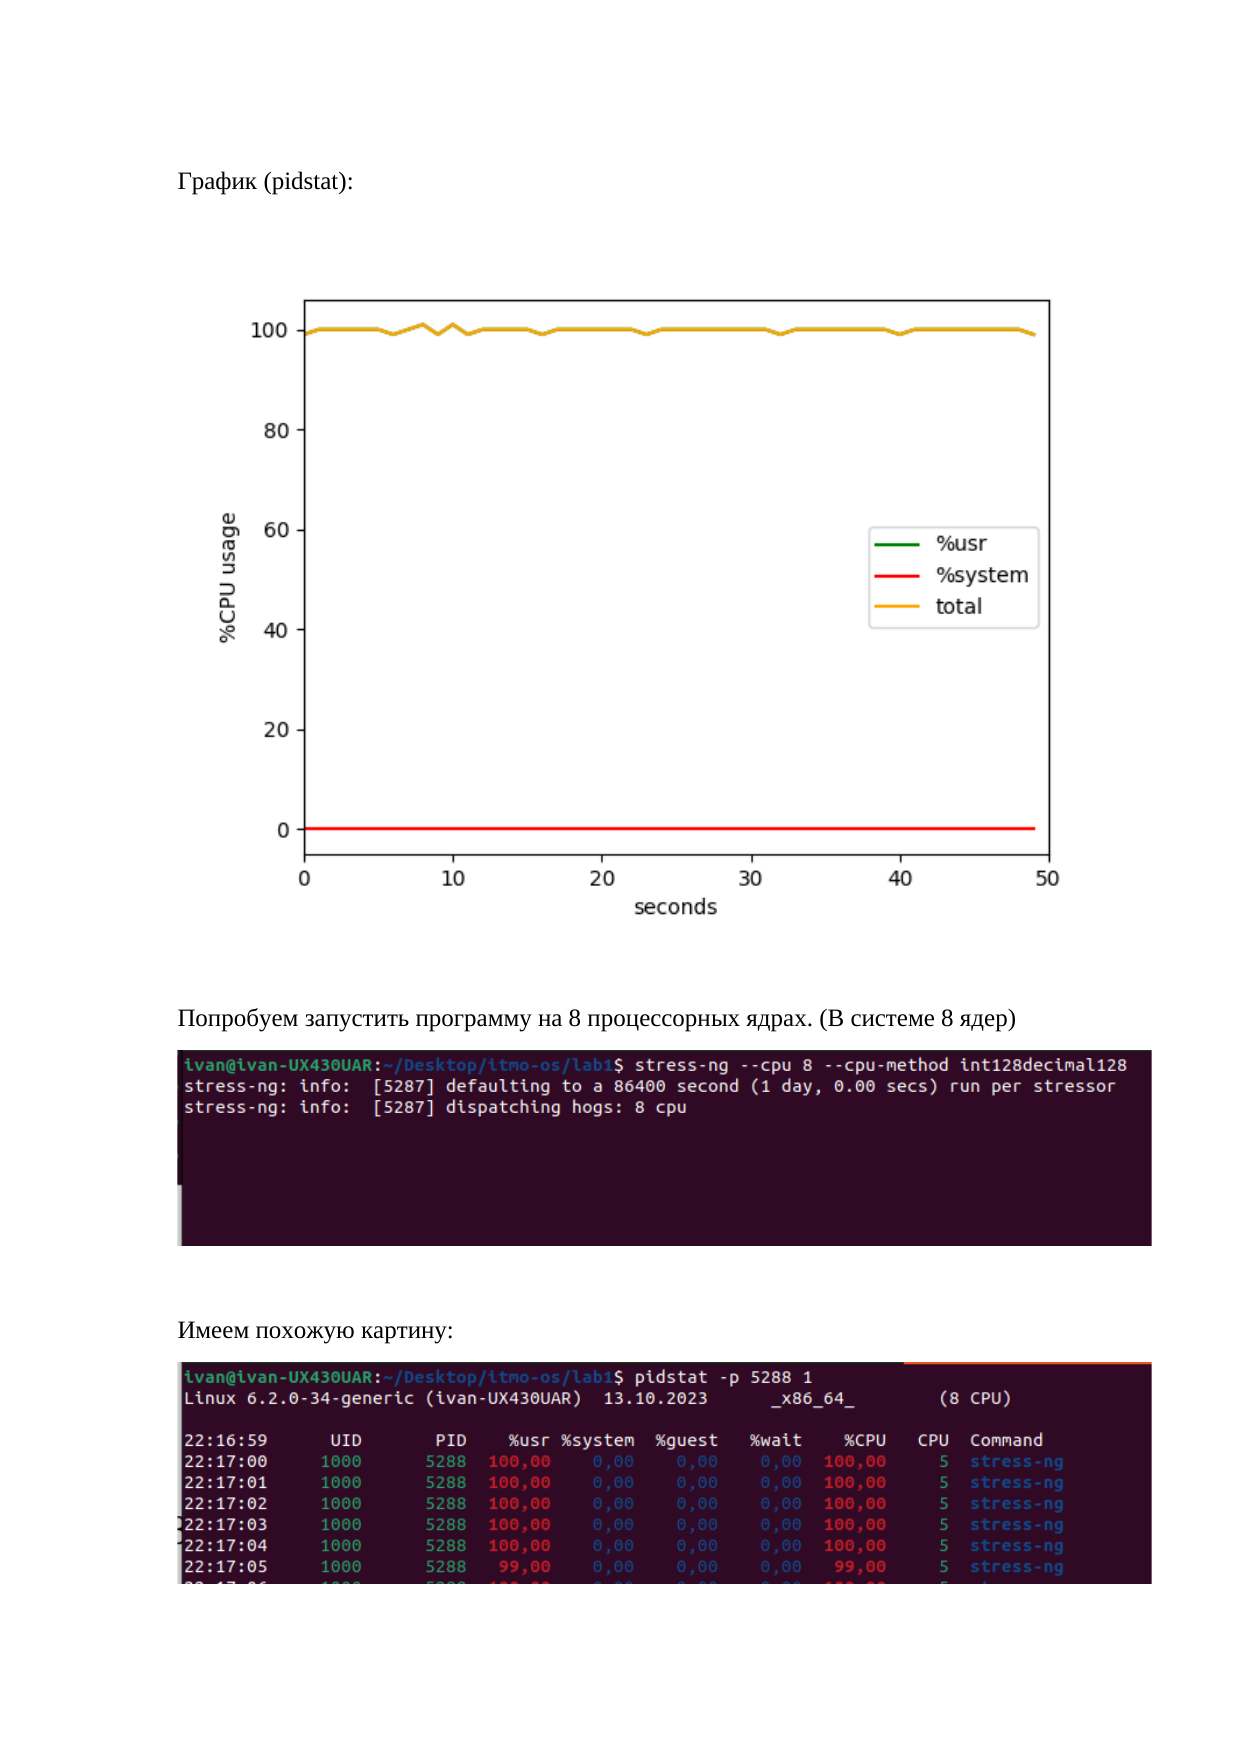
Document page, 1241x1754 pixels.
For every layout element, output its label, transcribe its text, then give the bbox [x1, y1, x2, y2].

text Попробуем запустить программу на 8 процессорных ядрах. (В системе 8 ядер) [177, 1003, 1152, 1031]
picture [177, 1050, 1152, 1246]
picture [184, 213, 1145, 934]
picture [177, 1362, 1152, 1584]
text Имеем похожую картину: [177, 1315, 1152, 1344]
text График (pidstat): [177, 166, 1152, 194]
